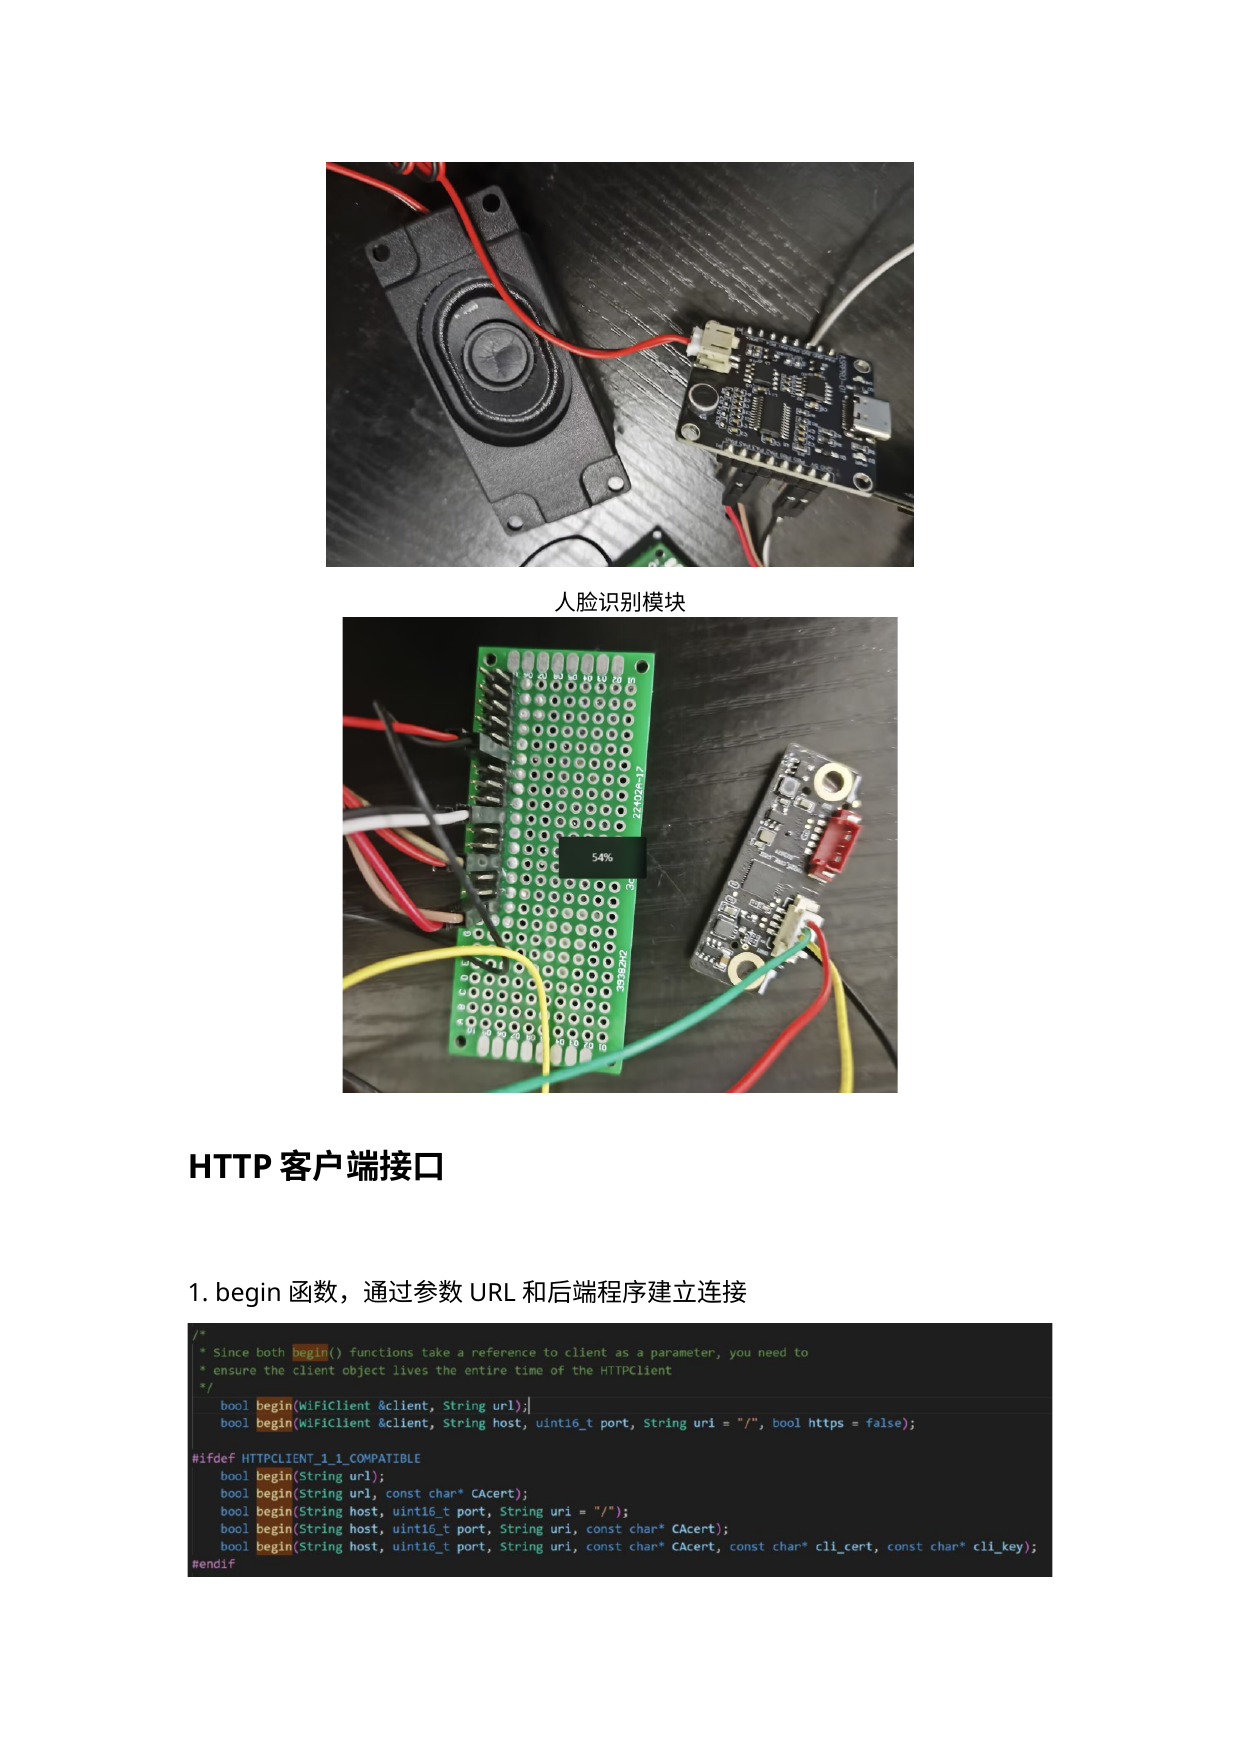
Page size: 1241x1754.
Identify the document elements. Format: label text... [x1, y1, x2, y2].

list begin 函数，通过参数 URL 和后端程序建立连接 [187, 1258, 1053, 1323]
picture [326, 162, 914, 567]
text 人脸识别模块 [187, 584, 1053, 617]
picture [342, 617, 898, 1093]
picture [187, 1323, 1053, 1577]
subtitle HTTP客户端接口 [187, 1132, 1053, 1197]
